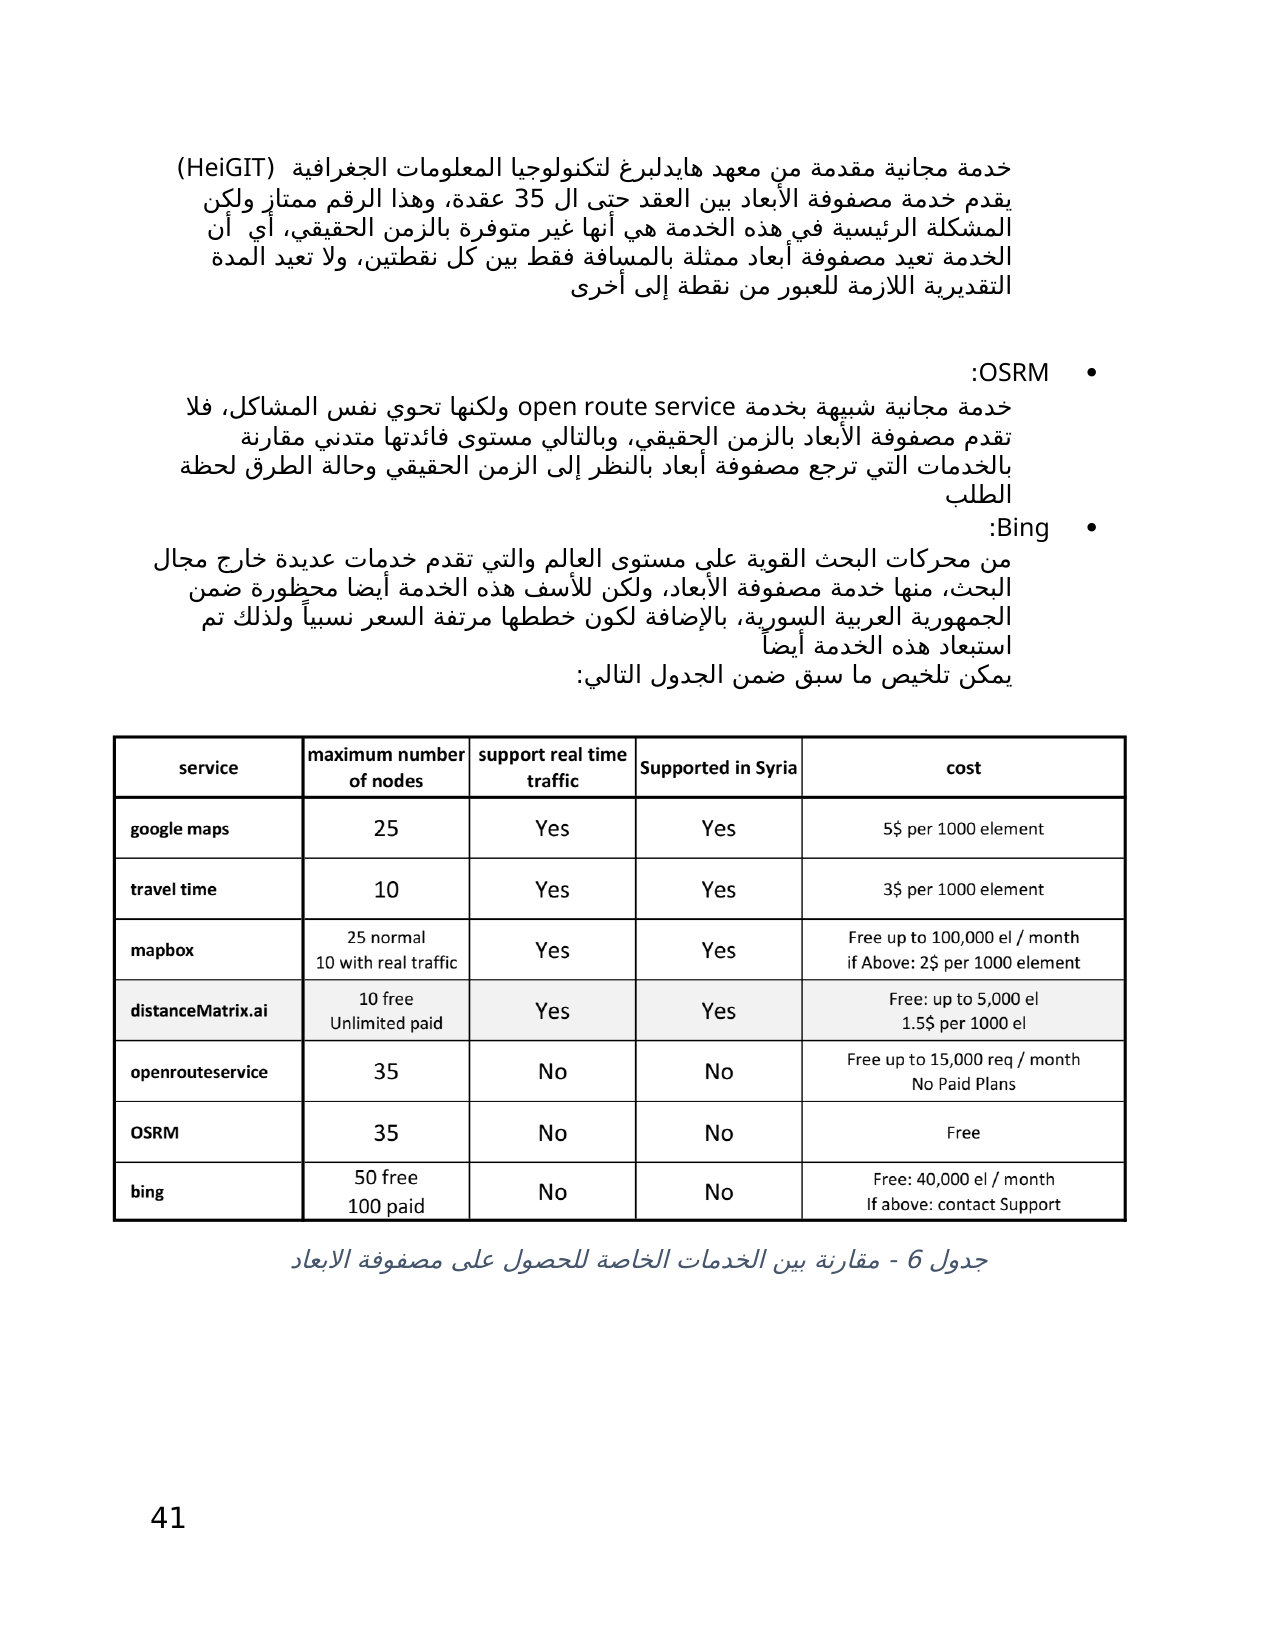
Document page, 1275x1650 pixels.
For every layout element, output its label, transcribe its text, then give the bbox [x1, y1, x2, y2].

picture [103, 713, 1168, 1229]
text من محركات البحث القوية على مستوى العالم والتي تقدم خدمات عديدة خارج مجال البحث، منها خدمة مصفوفة الأبعاد، ولكن للأسف هذه الخدمة أيضا محظورة ضمن الجمهورية العربية السورية، بالإضافة لكون خططها مرتفة السعر نسبياً ولذلك تم استبعاد هذه الخدمة أيضاً [150, 544, 1012, 661]
text خدمة مجانية شبيهة بخدمة open route service ولكنها تحوي نفس المشاكل، فلا تقدم مصفوفة الأبعاد بالزمن الحقيقي، وبالتالي مستوى فائدتها متدني مقارنة بالخدمات التي ترجع مصفوفة أبعاد بالنظر إلى الزمن الحقيقي وحالة الطرق لحظة الطلب [150, 388, 1012, 510]
list Bing: [150, 510, 1087, 544]
text خدمة مجانية مقدمة من معهد هايدلبرغ لتكنولوجيا المعلومات الجغرافية (HeiGIT) يقدم خدمة مصفوفة الأبعاد بين العقد حتى ال 35 عقدة، وهذا الرقم ممتاز ولكن المشكلة الرئيسية في هذه الخدمة هي أنها غير متوفرة بالزمن الحقيقي، أي أن الخدمة تعيد مصفوفة أبعاد ممثلة بالمسافة فقط بين كل نقطتين، ولا تعيد المدة التقديرية اللازمة للعبور من نقطة إلى أخرى [150, 150, 1012, 301]
list OSRM: [150, 354, 1087, 388]
text يمكن تلخيص ما سبق ضمن الجدول التالي: [150, 661, 1012, 690]
